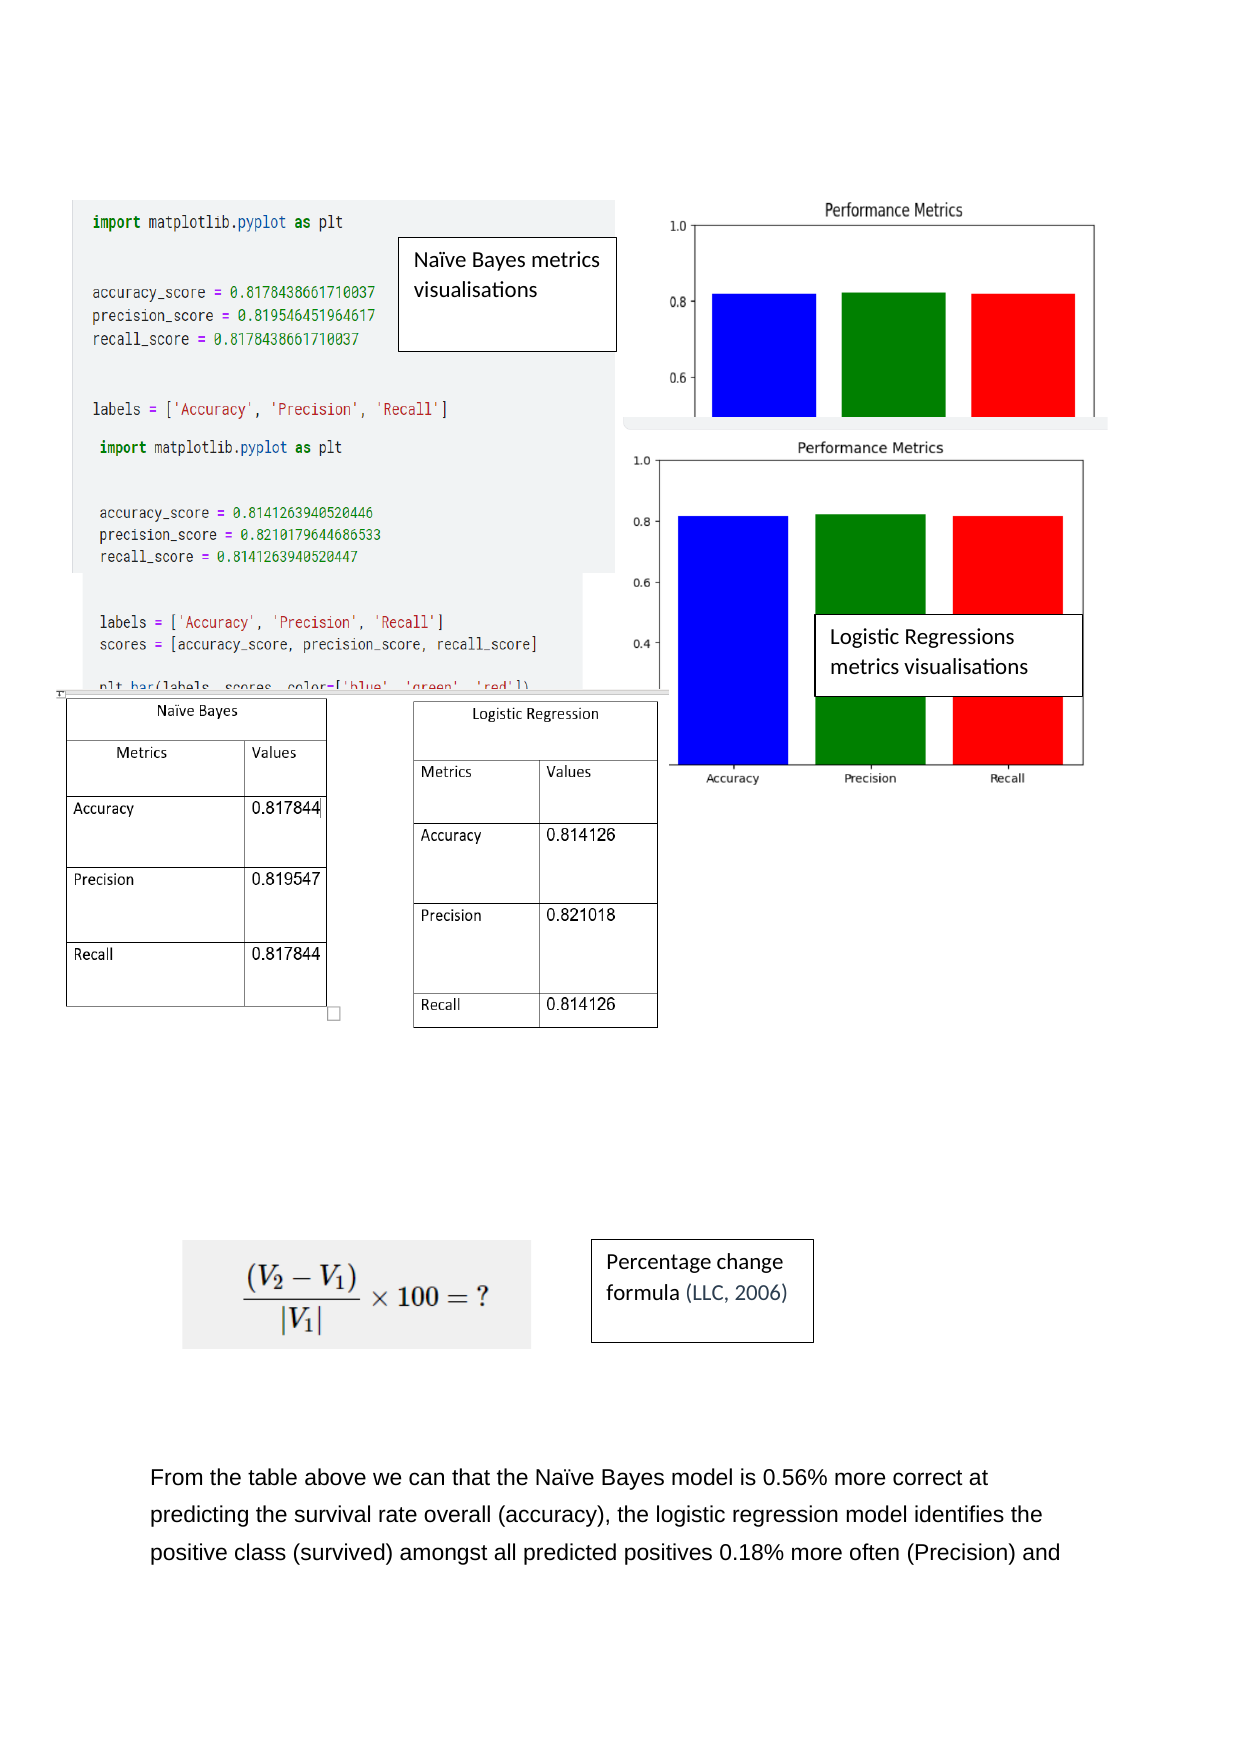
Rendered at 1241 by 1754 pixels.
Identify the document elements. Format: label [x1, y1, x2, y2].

picture [182, 1240, 532, 1349]
picture [56, 187, 1108, 1039]
text [150, 1452, 1090, 1565]
